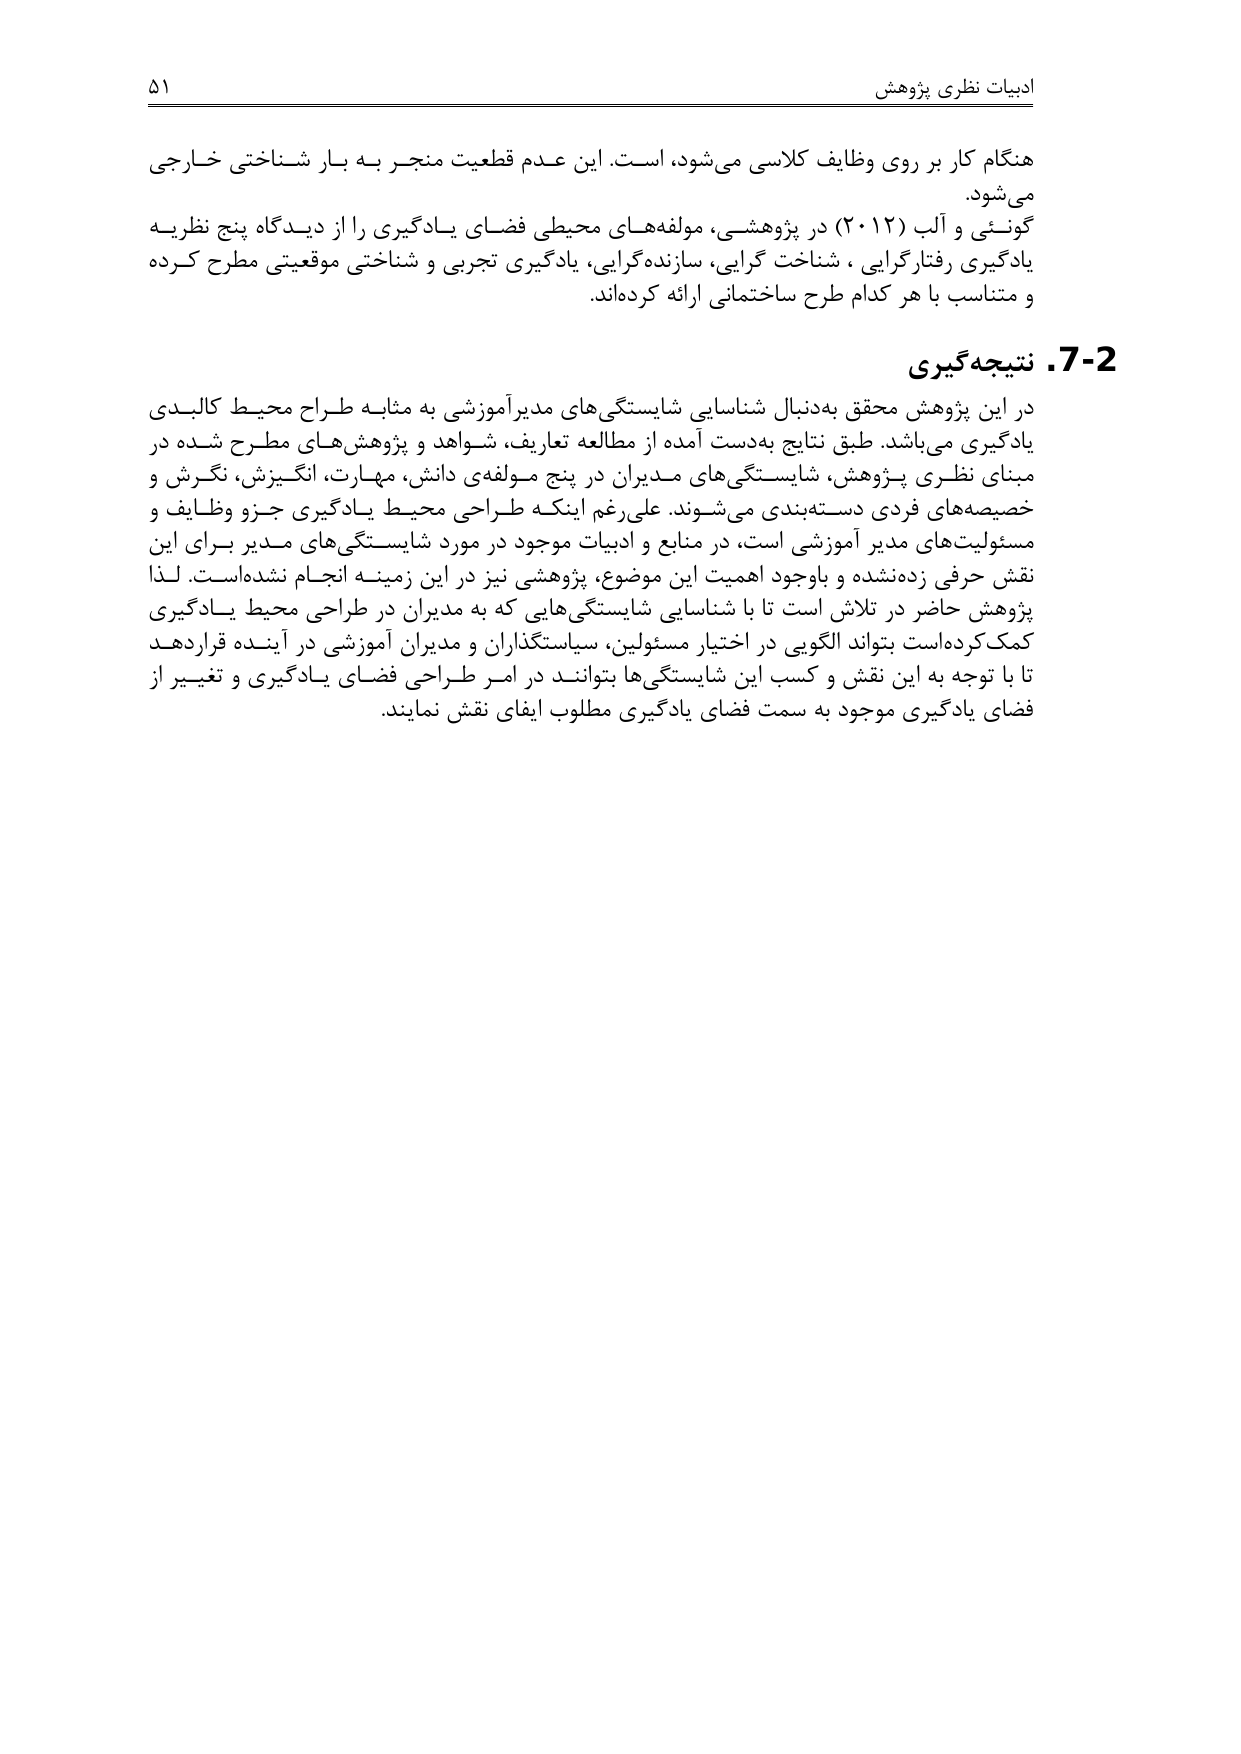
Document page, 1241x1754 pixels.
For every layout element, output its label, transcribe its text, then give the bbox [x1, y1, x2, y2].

text گونئی و آلب (2012) در پژوهشی، مولفه‌های محیطی فضای یادگیری را از دیدگاه پنج نظریه یادگیری رفتارگرایی ، شناخت گرایی، سازنده‌گرایی، یادگیری تجربی و شناختی موقعیتی مطرح کرده و متناسب با هر کدام طرح ساختمانی ارائه کرده‌اند. [148, 215, 1033, 311]
text در این پژوهش محقق به‌دنبال شناسایی شایستگی‌های مدیرآموزشی به مثابه طراح محیط کالبدی یادگیری می‌باشد. طبق نتایج به‌دست آمده از مطالعه تعاریف، شواهد و پژوهش‌های مطرح شده در مبنای نظری پژوهش، شایستگی‌های مدیران در پنج مولفه‌ی دانش، مهارت، انگیزش، نگرش و خصیصه‌های فردی دسته‌بندی می‌شوند. علی‌رغم اینکه طراحی محیط یادگیری جزو وظایف و مسئولیت‌های مدیر آموزشی است، در منابع و ادبیات موجود در مورد شایستگی‌های مدیر برای این نقش حرفی زده‌نشده و باوجود اهمیت این موضوع، پژوهشی نیز در این زمینه انجام نشده‌است. لذا پژوهش حاضر در تلاش است تا با شناسایی شایستگی‌هایی که به مدیران در طراحی محیط یادگیری کمک‌کرده‌است بتواند الگویی در اختیار مسئولین، سیاستگذاران و مدیران آموزشی در آینده قراردهد تا با توجه به این نقش و کسب این شایستگی‌ها بتوانند در امر طراحی فضای یادگیری و تغییر از فضای یادگیری موجود به سمت فضای یادگیری مطلوب ایفای نقش نمایند. [148, 395, 1033, 726]
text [148, 148, 1033, 210]
text نتیجه‌گیری [148, 340, 1033, 383]
